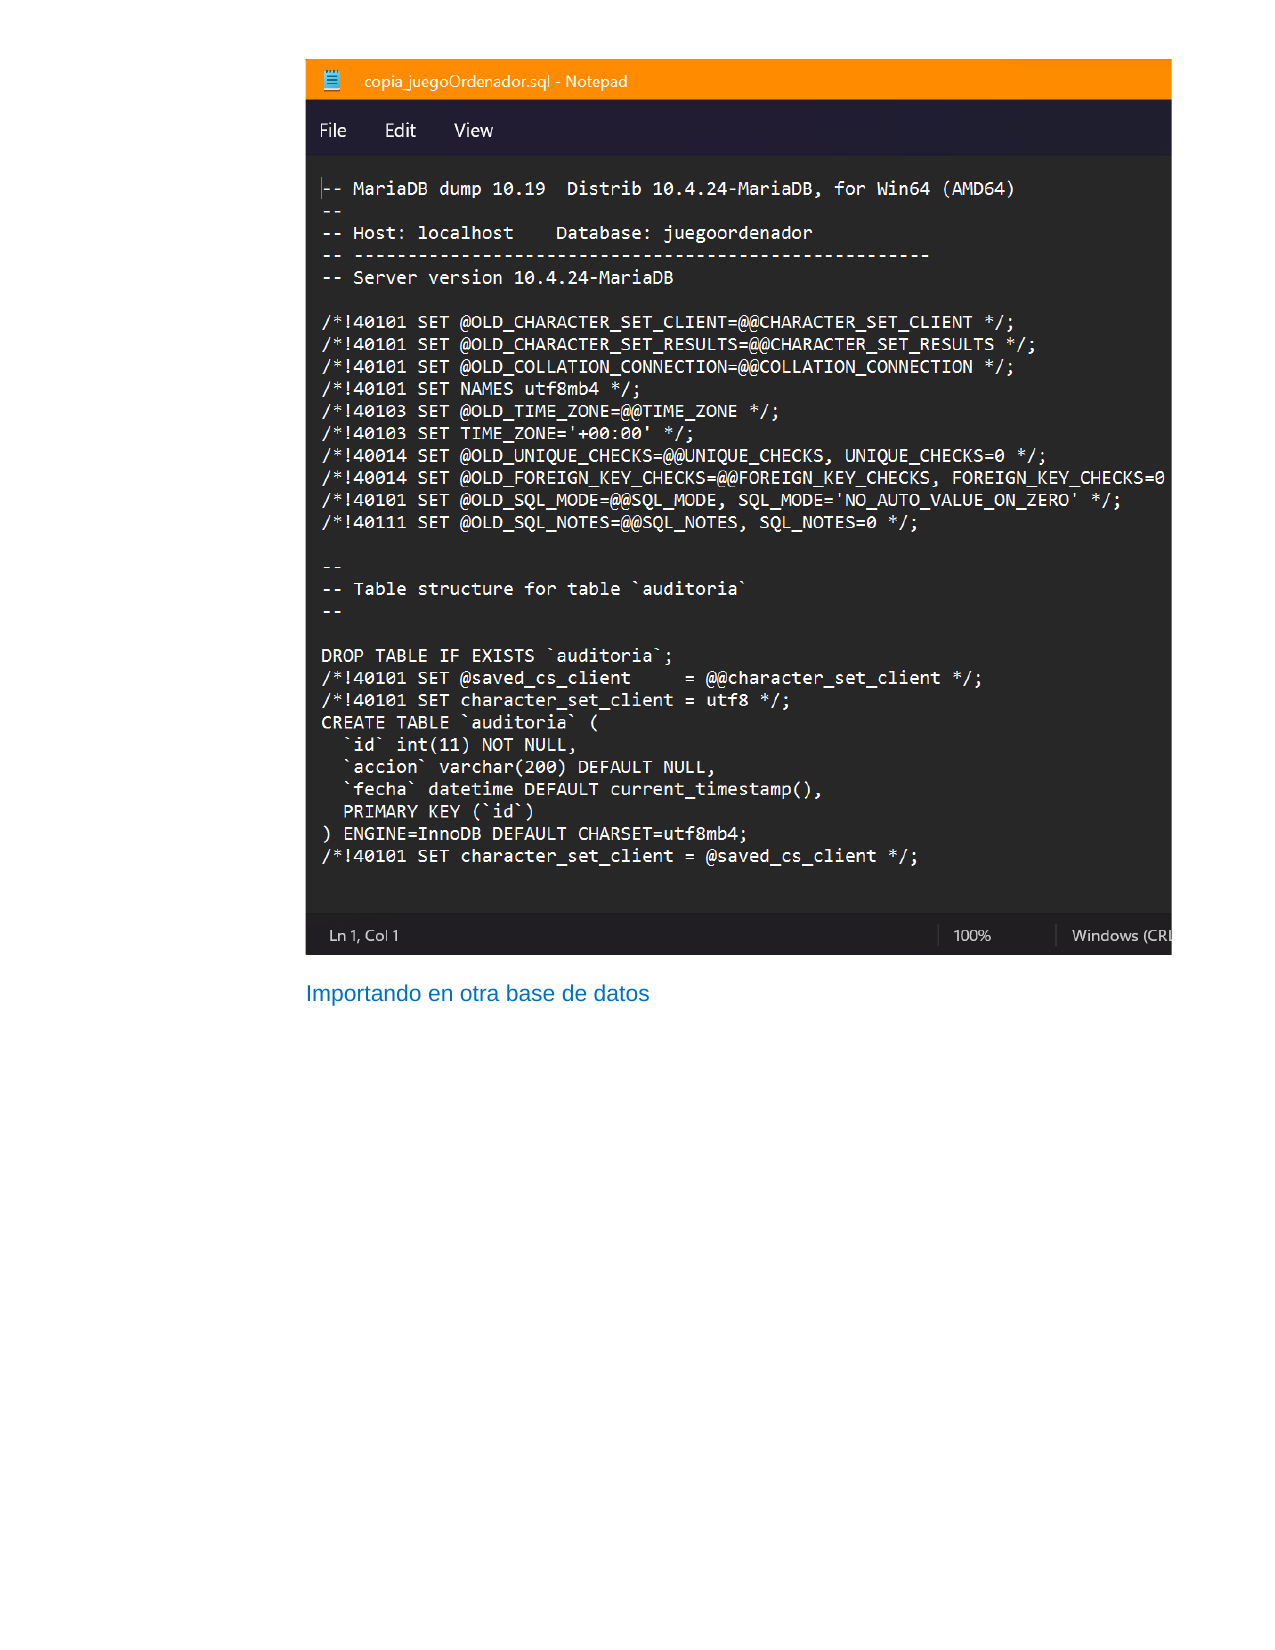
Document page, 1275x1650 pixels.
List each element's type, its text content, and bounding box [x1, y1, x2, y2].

picture [305, 59, 1172, 955]
text Importando en otra base de datos [306, 979, 1167, 1006]
